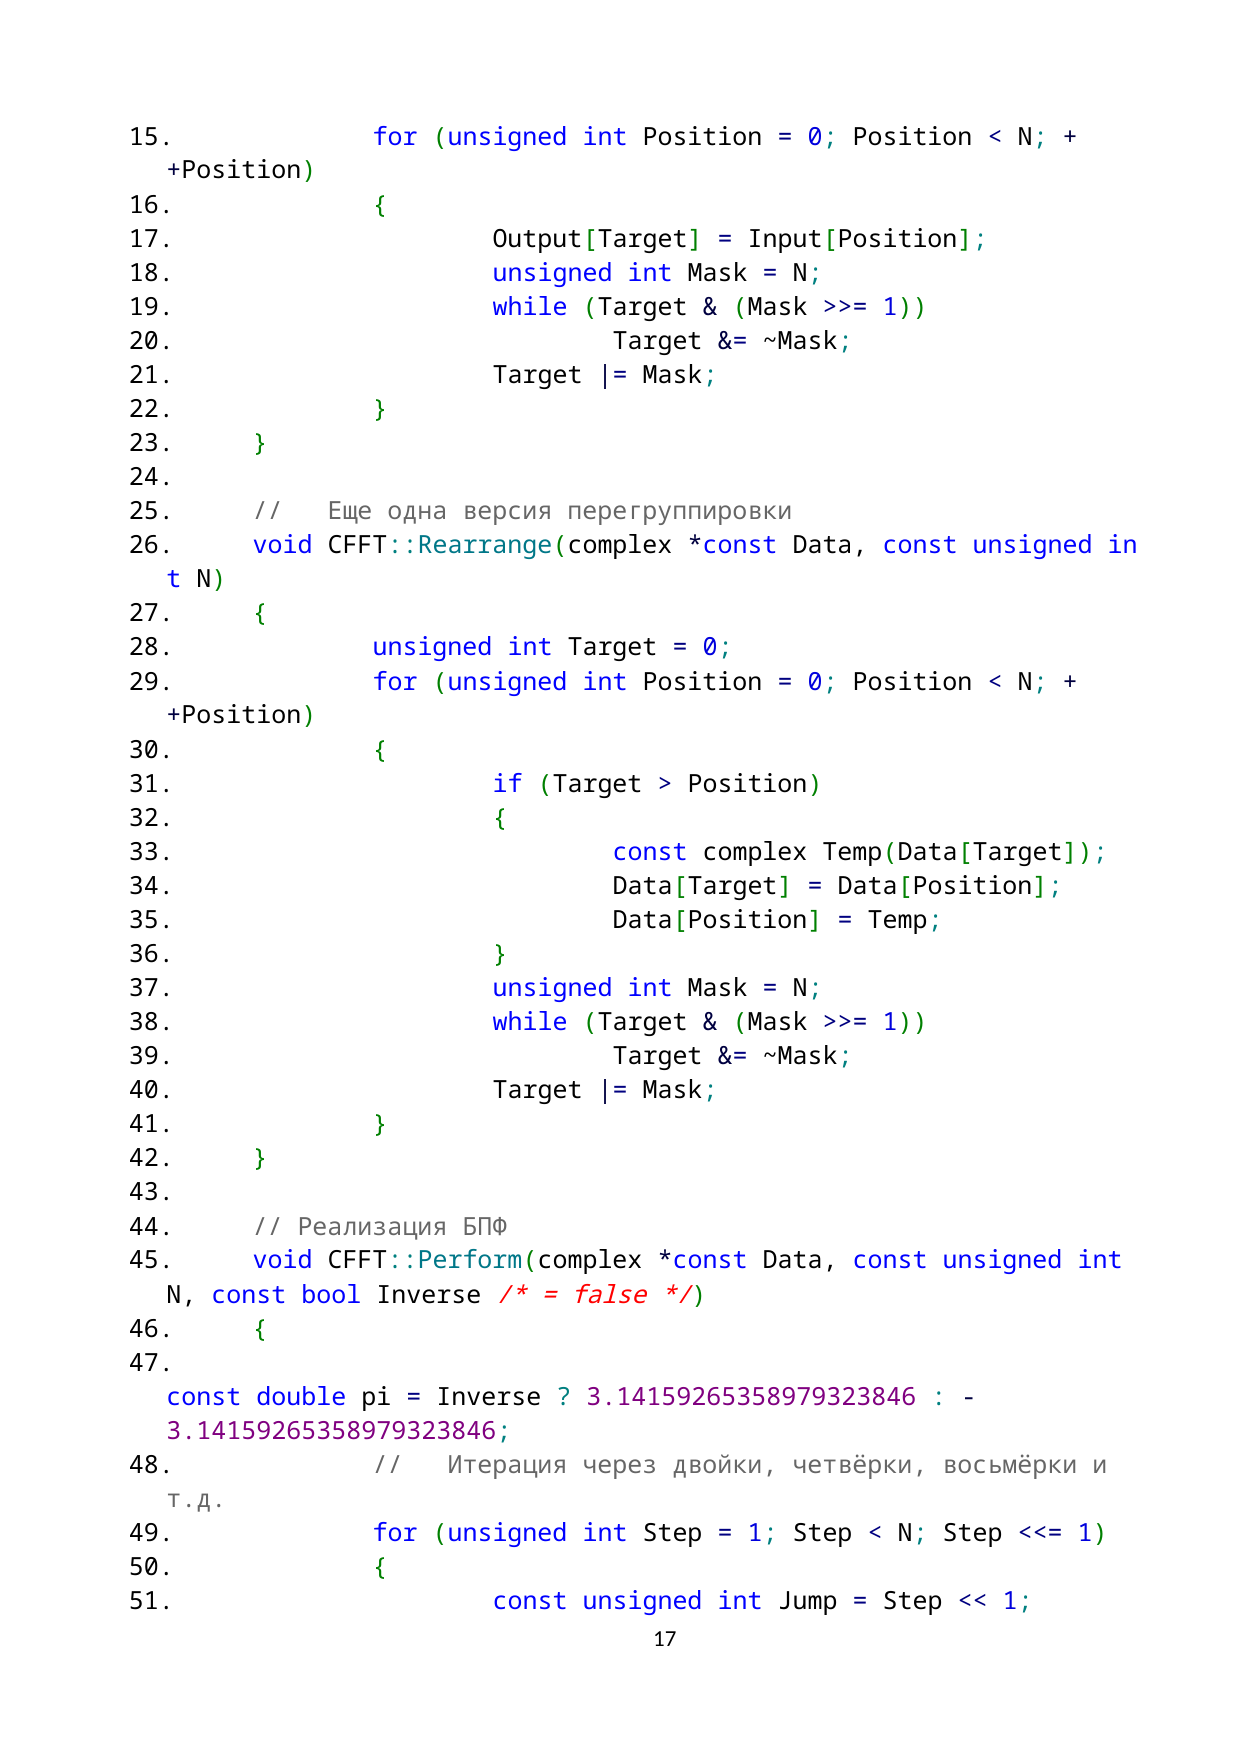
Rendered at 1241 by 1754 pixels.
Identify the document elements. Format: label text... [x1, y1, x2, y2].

list for (unsigned int Step = 1; Step < N; Step <<= 1) [129, 1515, 1152, 1549]
list Target |= Mask; [129, 1072, 1152, 1106]
list { [129, 799, 1152, 833]
list const unsigned int Jump = Step << 1; [129, 1583, 1152, 1617]
list { [129, 1310, 1152, 1344]
list Output[Target] = Input[Position]; [129, 220, 1152, 254]
list // Еще одна версия перегруппировки [129, 493, 1152, 527]
list { [129, 186, 1152, 220]
list Data[Target] = Data[Position]; [129, 867, 1152, 902]
list { [129, 731, 1152, 765]
list // Реализация БПФ [129, 1208, 1152, 1242]
list for (unsigned int Position = 0; Position < N; ++Position) [129, 663, 1152, 731]
list Data[Position] = Temp; [129, 902, 1152, 936]
list void CFFT::Perform(complex *const Data, const unsigned int N, const bool Inverse /* = false */) [129, 1242, 1152, 1310]
list // Итерация через двойки, четвёрки, восьмёрки и т.д. [129, 1447, 1152, 1515]
list { [129, 1549, 1152, 1583]
list } [129, 425, 1152, 459]
list for (unsigned int Position = 0; Position < N; ++Position) [129, 118, 1152, 186]
list } [129, 1106, 1152, 1140]
list Target &= ~Mask; [129, 322, 1152, 357]
list if (Target > Position) [129, 765, 1152, 799]
list const complex Temp(Data[Target]); [129, 833, 1152, 867]
list } [129, 1140, 1152, 1174]
list } [129, 391, 1152, 425]
list } [129, 936, 1152, 970]
list while (Target & (Mask >>= 1)) [129, 1004, 1152, 1038]
list Target &= ~Mask; [129, 1038, 1152, 1072]
list { [129, 595, 1152, 629]
list unsigned int Mask = N; [129, 254, 1152, 288]
list unsigned int Mask = N; [129, 970, 1152, 1004]
list while (Target & (Mask >>= 1)) [129, 288, 1152, 322]
list void CFFT::Rearrange(complex *const Data, const unsigned int N) [129, 527, 1152, 595]
list Target |= Mask; [129, 357, 1152, 391]
list const double pi = Inverse ? 3.14159265358979323846 : -3.14159265358979323846; [129, 1344, 1152, 1447]
list unsigned int Target = 0; [129, 629, 1152, 663]
